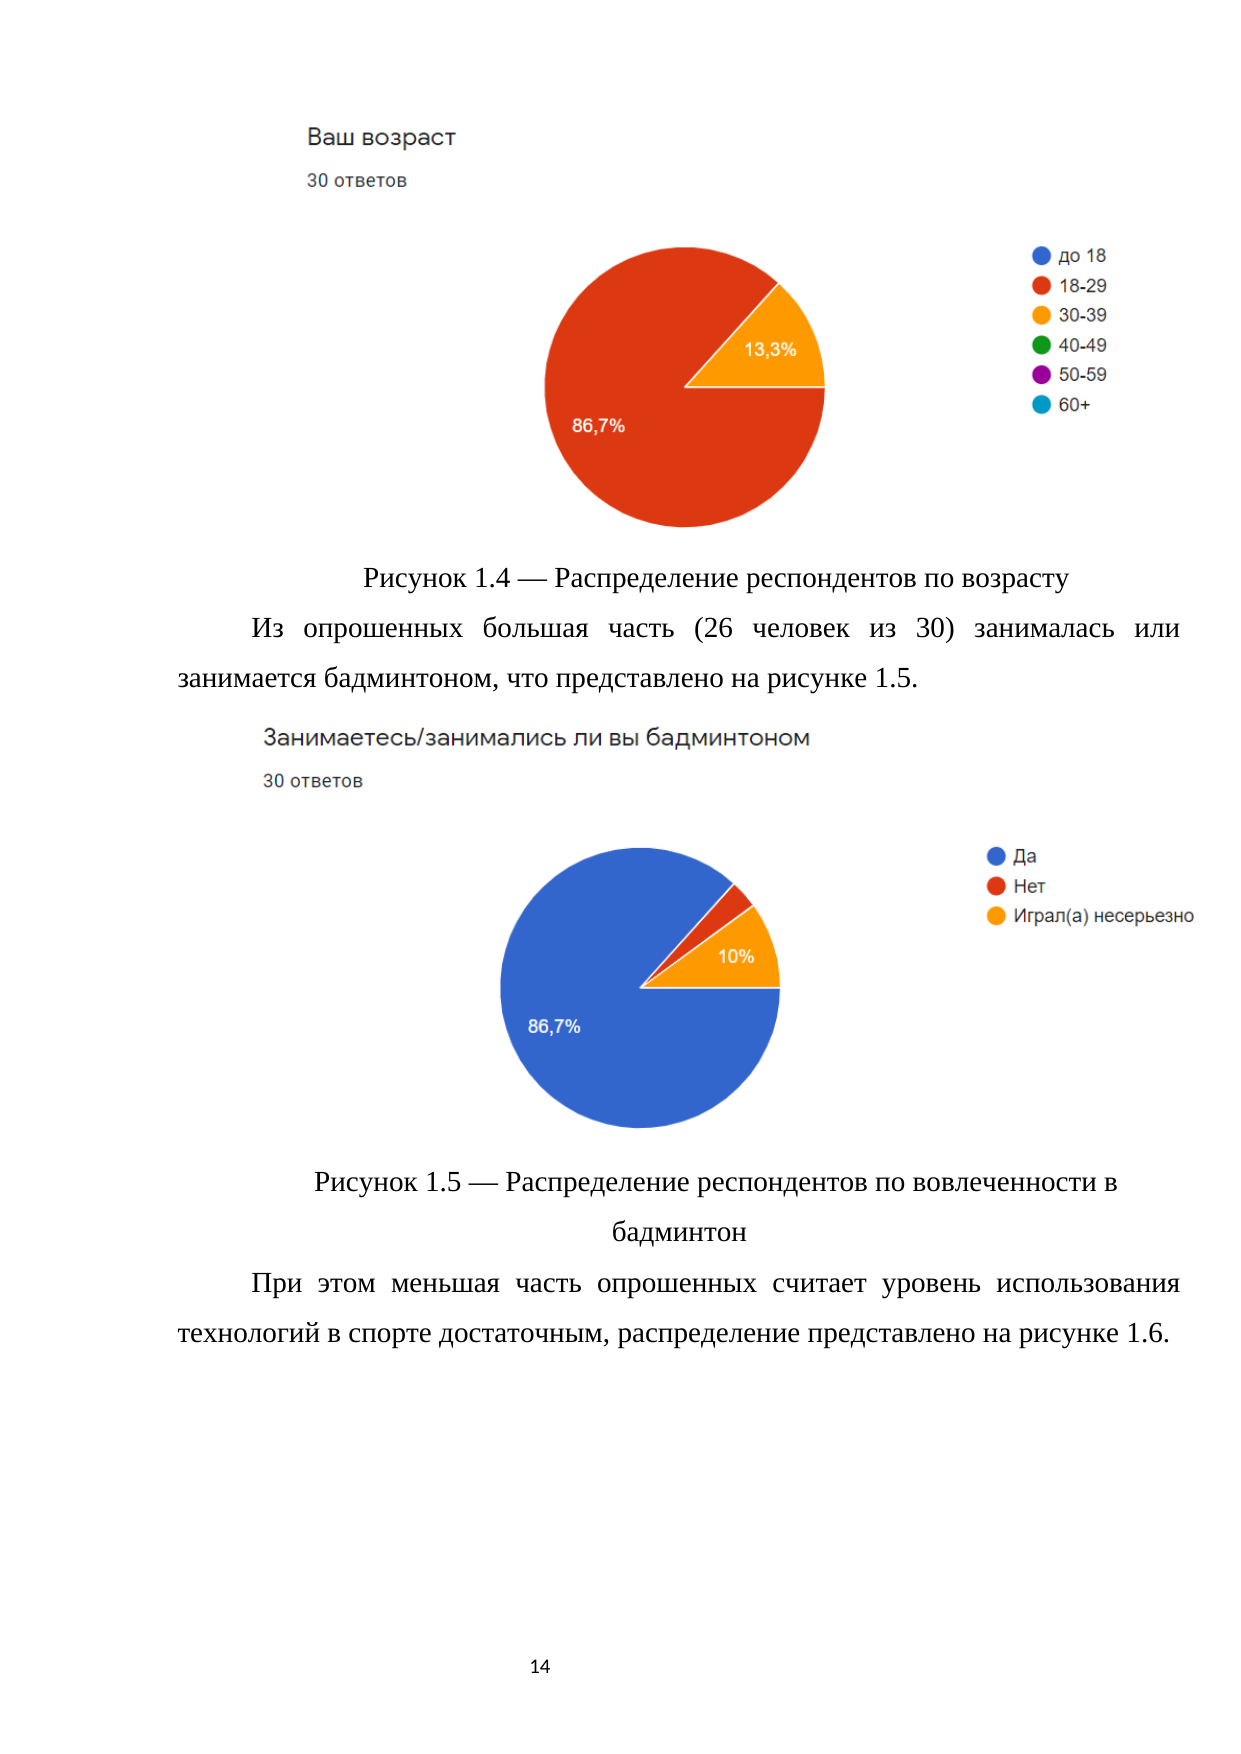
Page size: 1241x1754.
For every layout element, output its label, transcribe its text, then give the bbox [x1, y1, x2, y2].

text Из опрошенных большая часть (26 человек из 30) занималась или занимается бадминтоном, что представлено на рисунке 1.5. [177, 610, 1181, 694]
text Рисунок 1.4 — Распределение респондентов по возрасту [177, 560, 1181, 593]
picture [298, 118, 1134, 548]
text Рисунок 1.5 — Распределение респондентов по вовлеченности в бадминтон [177, 1164, 1181, 1248]
picture [251, 711, 1199, 1152]
text При этом меньшая часть опрошенных считает уровень использования технологий в спорте достаточным, распределение представлено на рисунке 1.6. [177, 1265, 1181, 1349]
